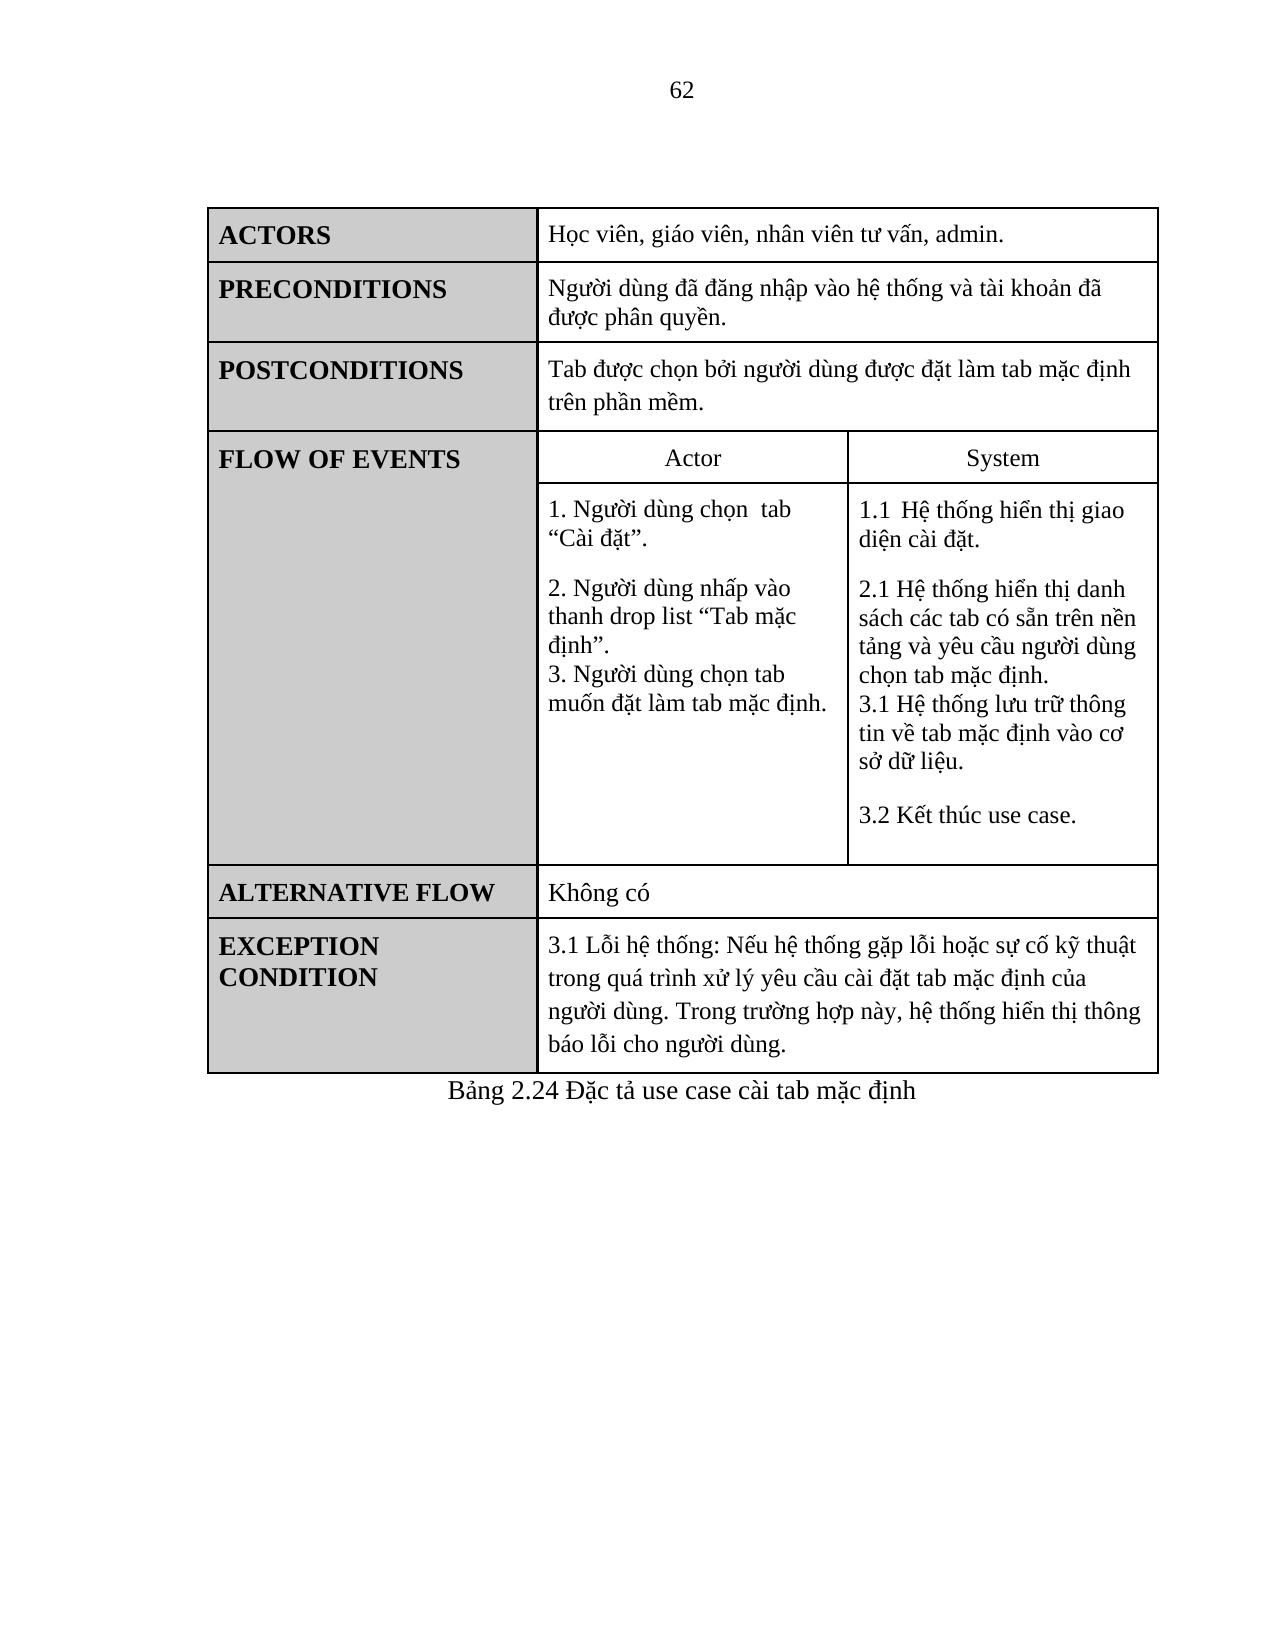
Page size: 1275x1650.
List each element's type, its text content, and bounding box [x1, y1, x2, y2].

table_cell Người dùng đã đăng nhập vào hệ thống và tài khoản đã được phân quyền. [539, 263, 1157, 341]
table_cell POSTCONDITIONS [209, 343, 536, 430]
table_cell 1. Người dùng chọn tab “Cài đặt”. 2. Người dùng nhấp vào thanh drop list “Tab mặc định”. 3. Người dùng chọn tab muốn đặt làm tab mặc định. [539, 484, 847, 864]
table_cell 1.1 Hệ thống hiển thị giao diện cài đặt. 2.1 Hệ thống hiển thị danh sách các tab có sẵn trên nền tảng và yêu cầu người dùng chọn tab mặc định. 3.1 Hệ thống lưu trữ thông tin về tab mặc định vào cơ sở dữ liệu. 3.2 Kết thúc use case. [849, 484, 1157, 864]
table_cell FLOW OF EVENTS [209, 432, 536, 864]
table_cell Không có [539, 866, 1157, 917]
table_cell System [849, 432, 1157, 482]
table_cell EXCEPTION CONDITION [209, 919, 536, 1072]
table_cell PRECONDITIONS [209, 263, 536, 341]
table_cell Học viên, giáo viên, nhân viên tư vấn, admin. [539, 209, 1157, 261]
table_cell ALTERNATIVE FLOW [209, 866, 536, 917]
text Bảng 2.24 Đặc tả use case cài tab mặc định [207, 1074, 1157, 1106]
table_cell Tab được chọn bởi người dùng được đặt làm tab mặc định trên phần mềm. [539, 343, 1157, 430]
table_cell 3.1 Lỗi hệ thống: Nếu hệ thống gặp lỗi hoặc sự cố kỹ thuật trong quá trình xử lý yêu cầu cài đặt tab mặc định của người dùng. Trong trường hợp này, hệ thống hiển thị thông báo lỗi cho người dùng. [539, 919, 1157, 1072]
table_cell ACTORS [209, 209, 536, 261]
table_cell Actor [539, 432, 847, 482]
